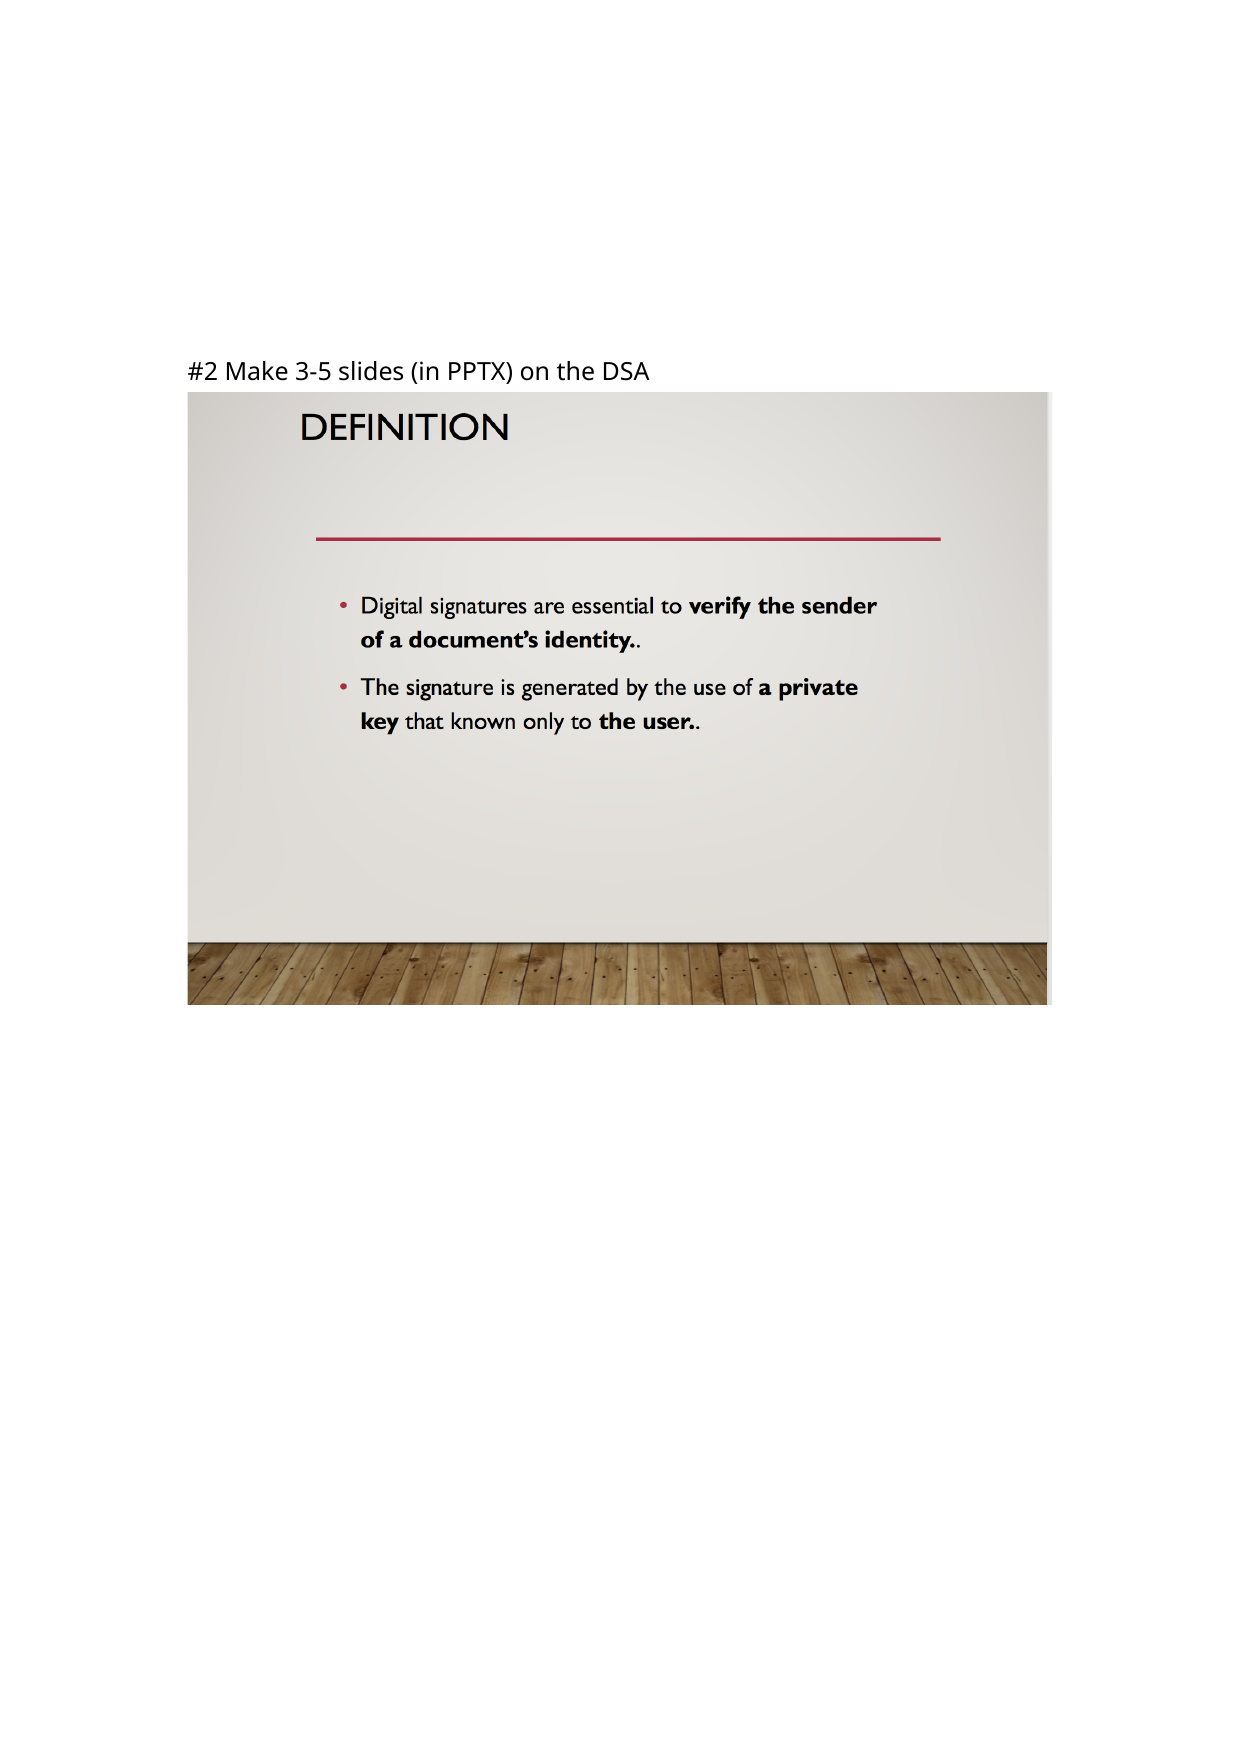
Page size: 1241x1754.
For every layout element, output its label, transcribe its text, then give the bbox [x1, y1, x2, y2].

text #2 Make 3-5 slides (in PPTX) on the DSA [187, 348, 1053, 392]
picture [187, 392, 1053, 1005]
